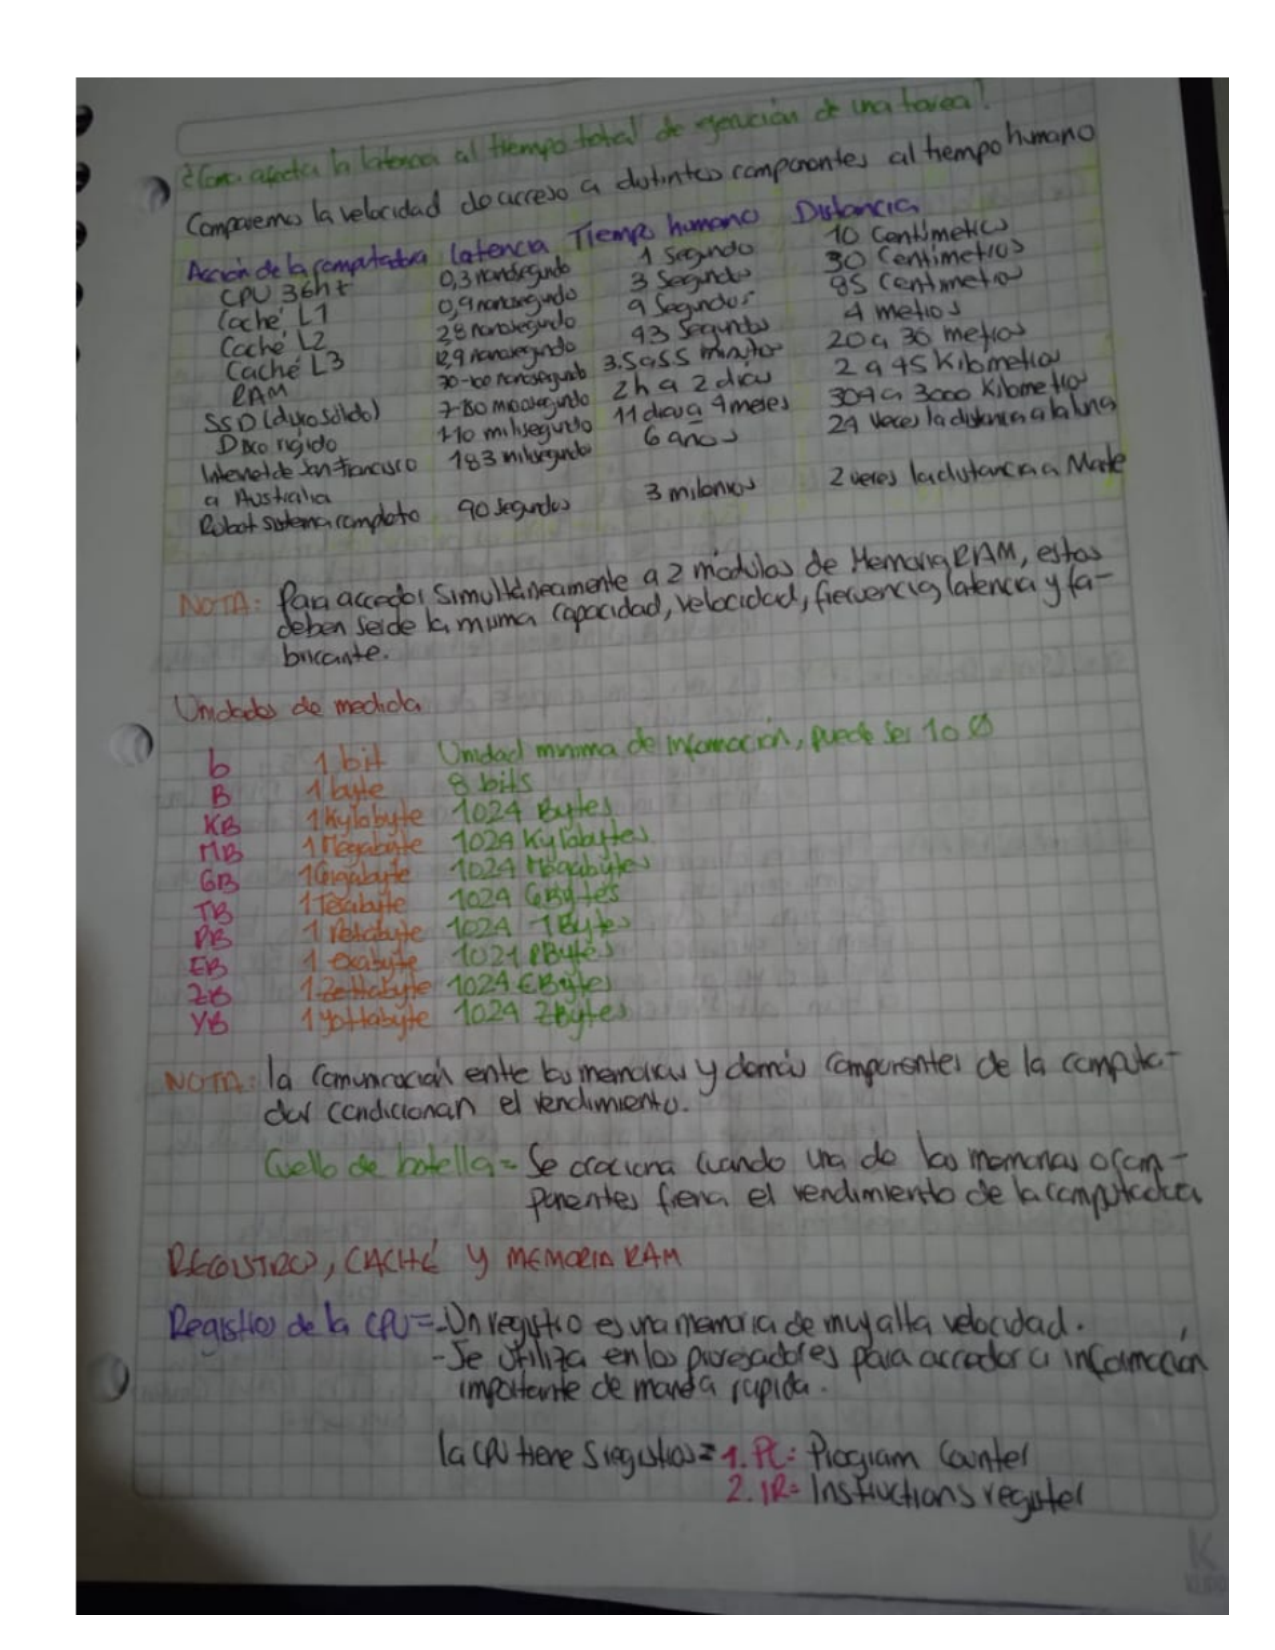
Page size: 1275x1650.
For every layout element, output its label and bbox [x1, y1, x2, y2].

picture [77, 78, 1229, 1613]
